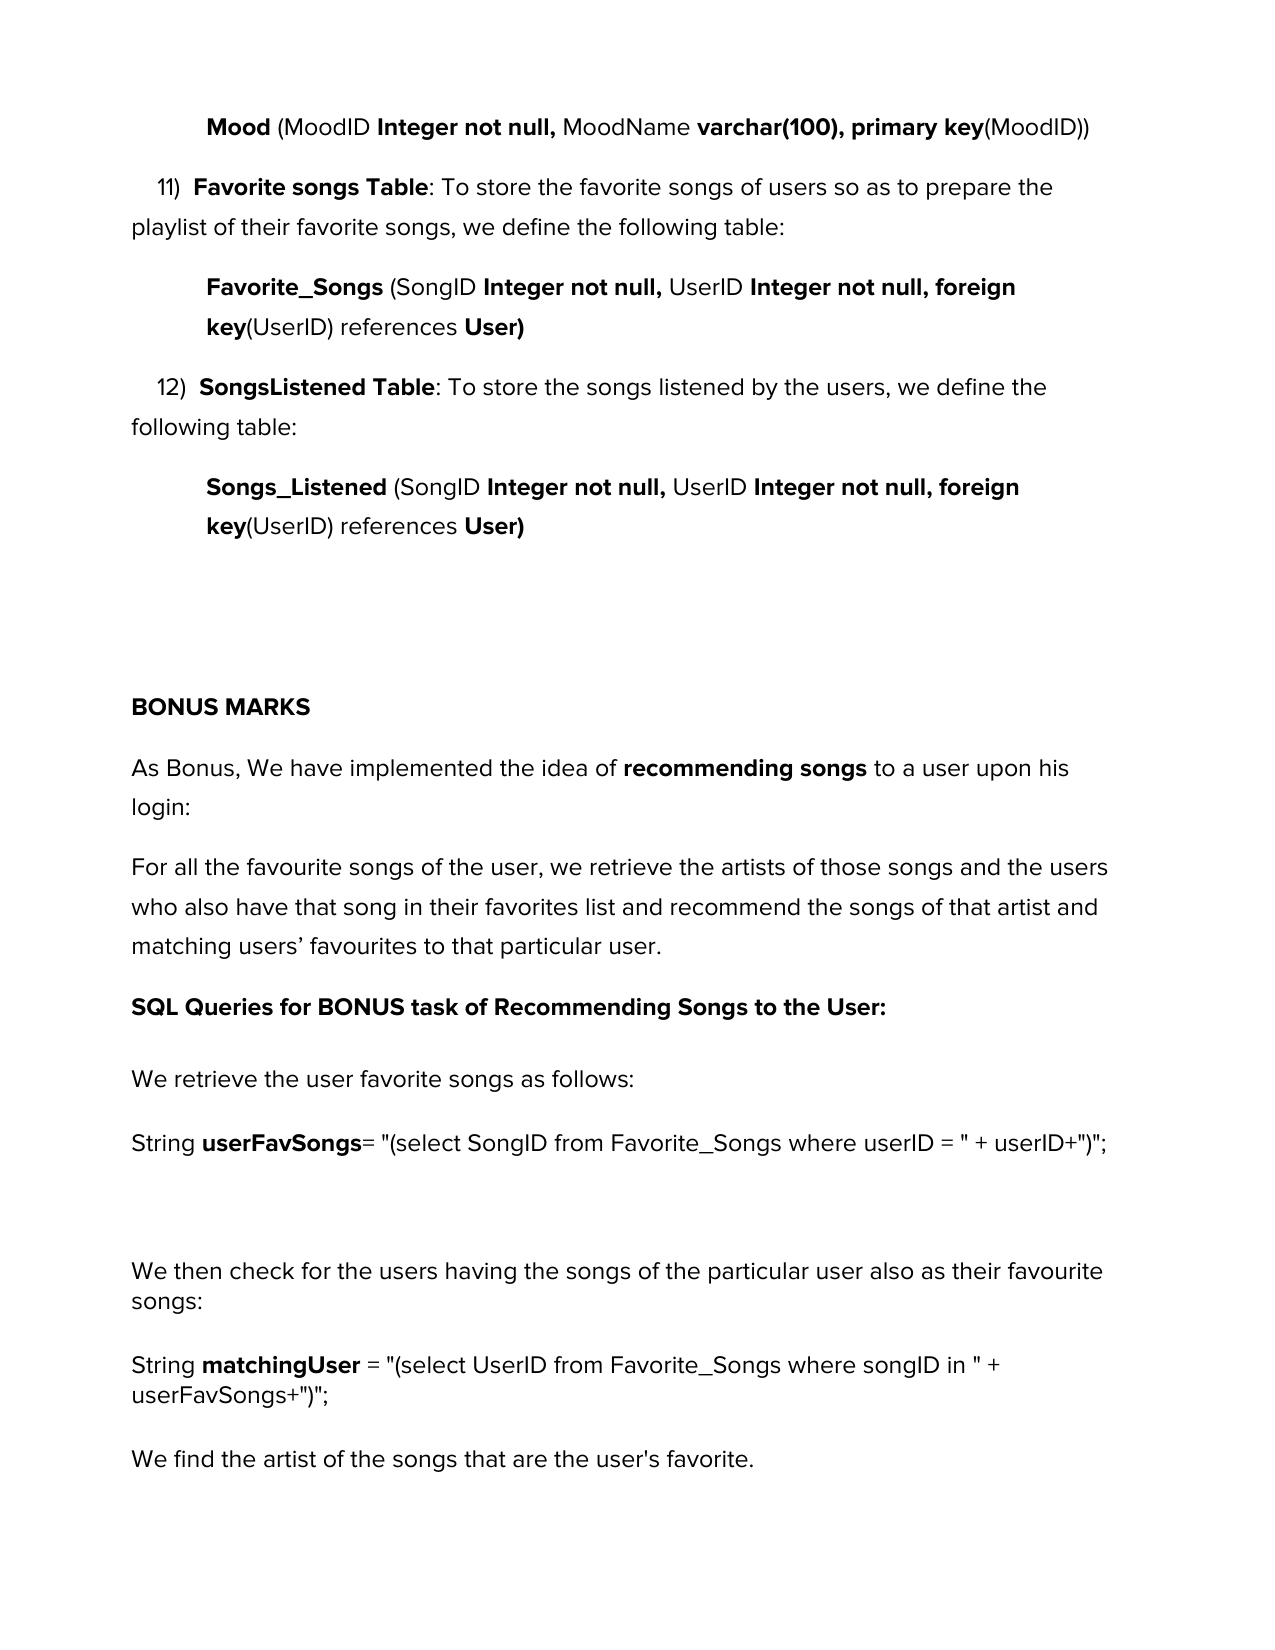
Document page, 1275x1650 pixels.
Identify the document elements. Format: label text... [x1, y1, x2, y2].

text Favorite_Songs (SongID Integer not null, UserID Integer not null, foreign key(UserID) references User) [206, 273, 1125, 342]
text BONUS MARKS [131, 693, 1125, 723]
text Mood (MoodID Integer not null, MoodName varchar(100), primary key(MoodID)) [206, 112, 1125, 143]
subtitle We find the artist of the songs that are the user's favorite. [131, 1444, 1125, 1475]
text As Bonus, We have implemented the idea of recommending songs to a user upon his login: [131, 753, 1125, 823]
text SQL Queries for BONUS task of Recommending Songs to the User: [131, 992, 1125, 1022]
subtitle String matchingUser = "(select UserID from Favorite_Songs where songID in " + userFavSongs+")"; [131, 1350, 1125, 1411]
subtitle String userFavSongs= "(select SongID from Favorite_Songs where userID = " + userID+")"; [131, 1128, 1125, 1159]
subtitle We retrieve the user favorite songs as follows: [131, 1065, 1125, 1095]
subtitle We then check for the users having the songs of the particular user also as their favourite songs: [131, 1256, 1125, 1317]
text 11) Favorite songs Table: To store the favorite songs of users so as to prepare the playlist of their favorite songs, we define the following table: [131, 173, 1125, 243]
text Songs_Listened (SongID Integer not null, UserID Integer not null, foreign key(UserID) references User) [206, 472, 1125, 542]
text 12) SongsListened Table: To store the songs listened by the users, we define the following table: [131, 372, 1125, 442]
text For all the favourite songs of the user, we retrieve the artists of those songs and the users who also have that song in their favorites list and recommend the songs of that artist and matching users’ favourites to that particular user. [131, 853, 1125, 962]
